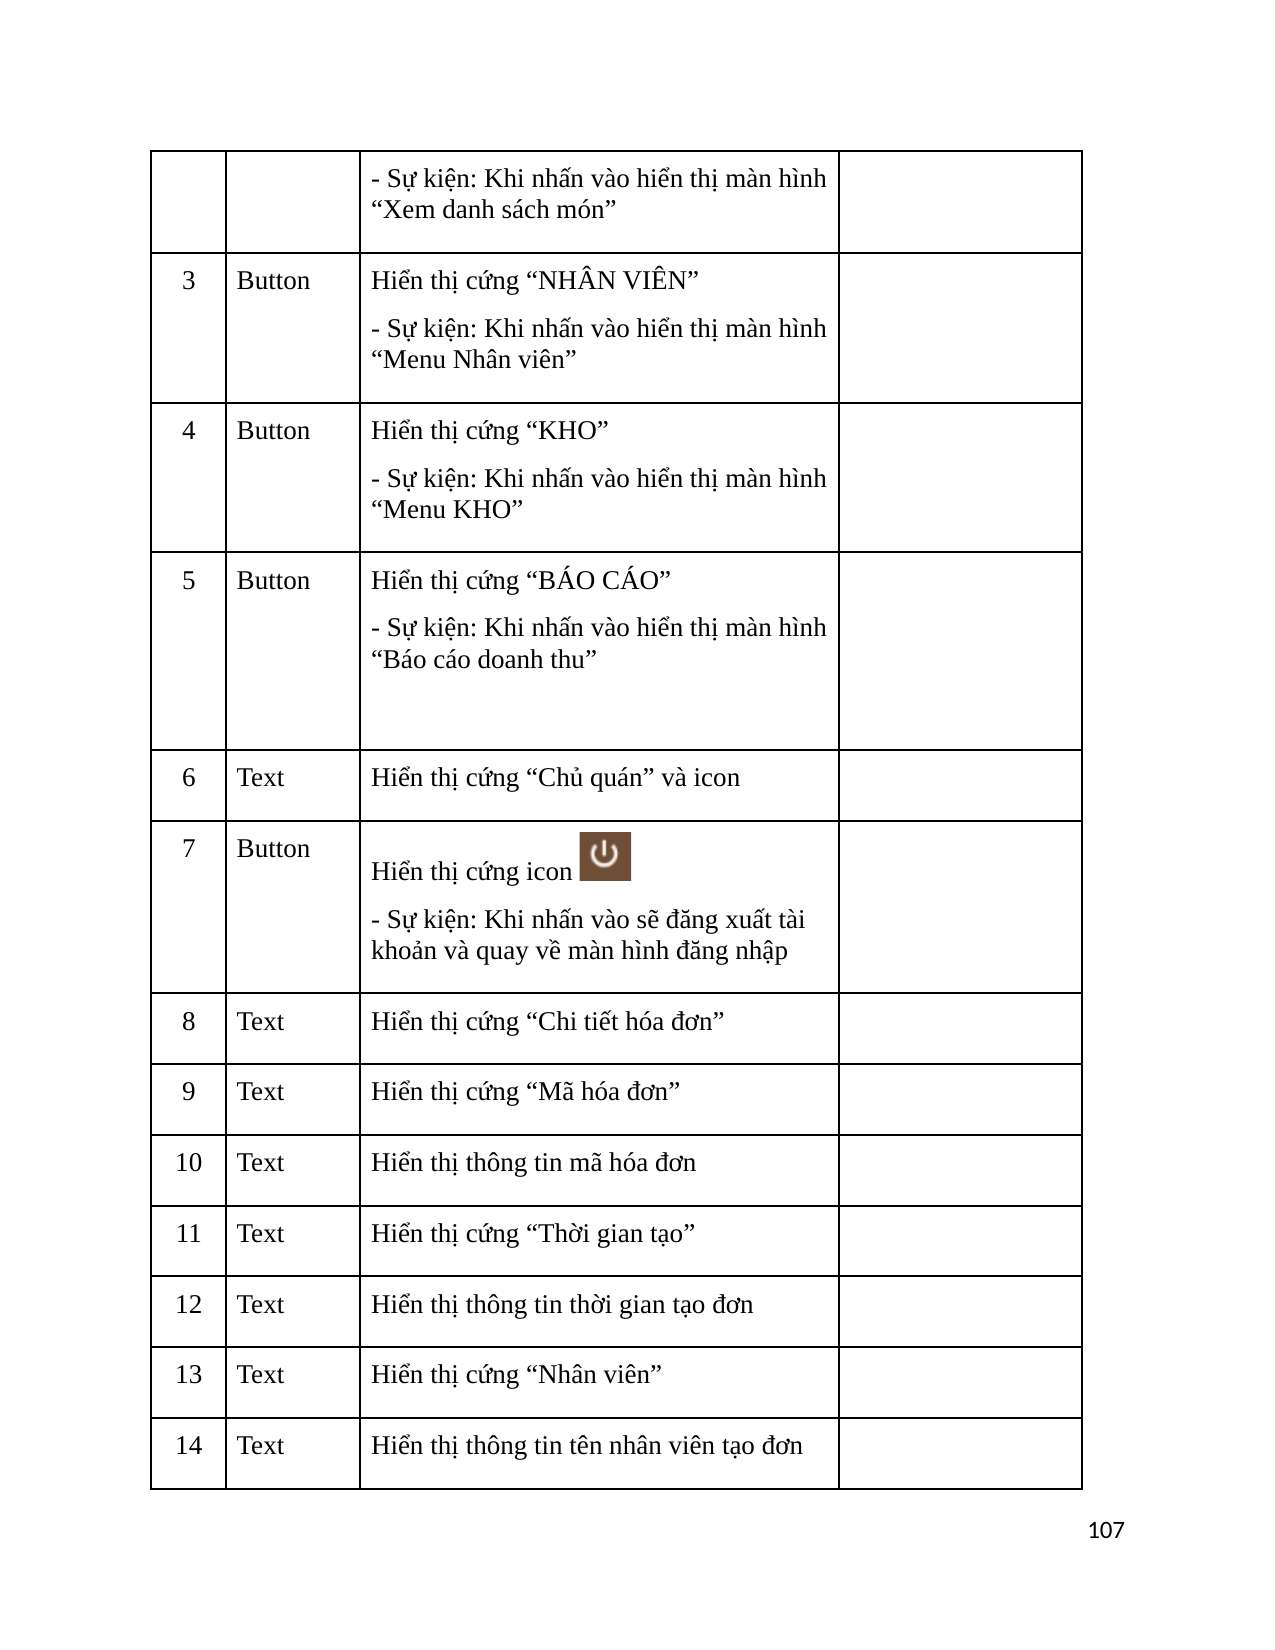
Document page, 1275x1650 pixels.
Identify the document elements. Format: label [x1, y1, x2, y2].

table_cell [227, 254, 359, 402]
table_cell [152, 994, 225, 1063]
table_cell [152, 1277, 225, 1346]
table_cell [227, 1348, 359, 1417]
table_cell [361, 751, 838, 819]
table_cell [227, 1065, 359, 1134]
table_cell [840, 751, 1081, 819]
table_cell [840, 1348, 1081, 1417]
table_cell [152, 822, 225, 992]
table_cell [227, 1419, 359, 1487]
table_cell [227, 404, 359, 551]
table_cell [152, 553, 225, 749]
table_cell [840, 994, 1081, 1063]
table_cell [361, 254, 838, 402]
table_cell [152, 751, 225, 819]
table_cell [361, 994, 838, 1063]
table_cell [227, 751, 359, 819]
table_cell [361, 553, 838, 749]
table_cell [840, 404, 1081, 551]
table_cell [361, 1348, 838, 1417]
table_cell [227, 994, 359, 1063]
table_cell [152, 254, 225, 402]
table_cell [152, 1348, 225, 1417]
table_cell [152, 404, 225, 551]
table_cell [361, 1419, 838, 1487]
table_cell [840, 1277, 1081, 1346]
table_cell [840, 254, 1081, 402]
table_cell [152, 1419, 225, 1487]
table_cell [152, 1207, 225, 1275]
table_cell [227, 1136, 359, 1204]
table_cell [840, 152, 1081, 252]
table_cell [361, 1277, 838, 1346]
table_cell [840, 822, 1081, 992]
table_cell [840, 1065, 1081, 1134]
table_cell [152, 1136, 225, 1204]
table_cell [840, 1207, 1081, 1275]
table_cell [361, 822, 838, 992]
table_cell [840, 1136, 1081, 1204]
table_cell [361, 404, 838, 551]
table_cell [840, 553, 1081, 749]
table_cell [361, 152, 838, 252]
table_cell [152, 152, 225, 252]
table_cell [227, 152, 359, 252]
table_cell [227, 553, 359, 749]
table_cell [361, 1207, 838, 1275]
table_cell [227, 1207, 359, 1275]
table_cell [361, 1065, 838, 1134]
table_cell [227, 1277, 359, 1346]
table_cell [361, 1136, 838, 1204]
picture [579, 832, 632, 881]
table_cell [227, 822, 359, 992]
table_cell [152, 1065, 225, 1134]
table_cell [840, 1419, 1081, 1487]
